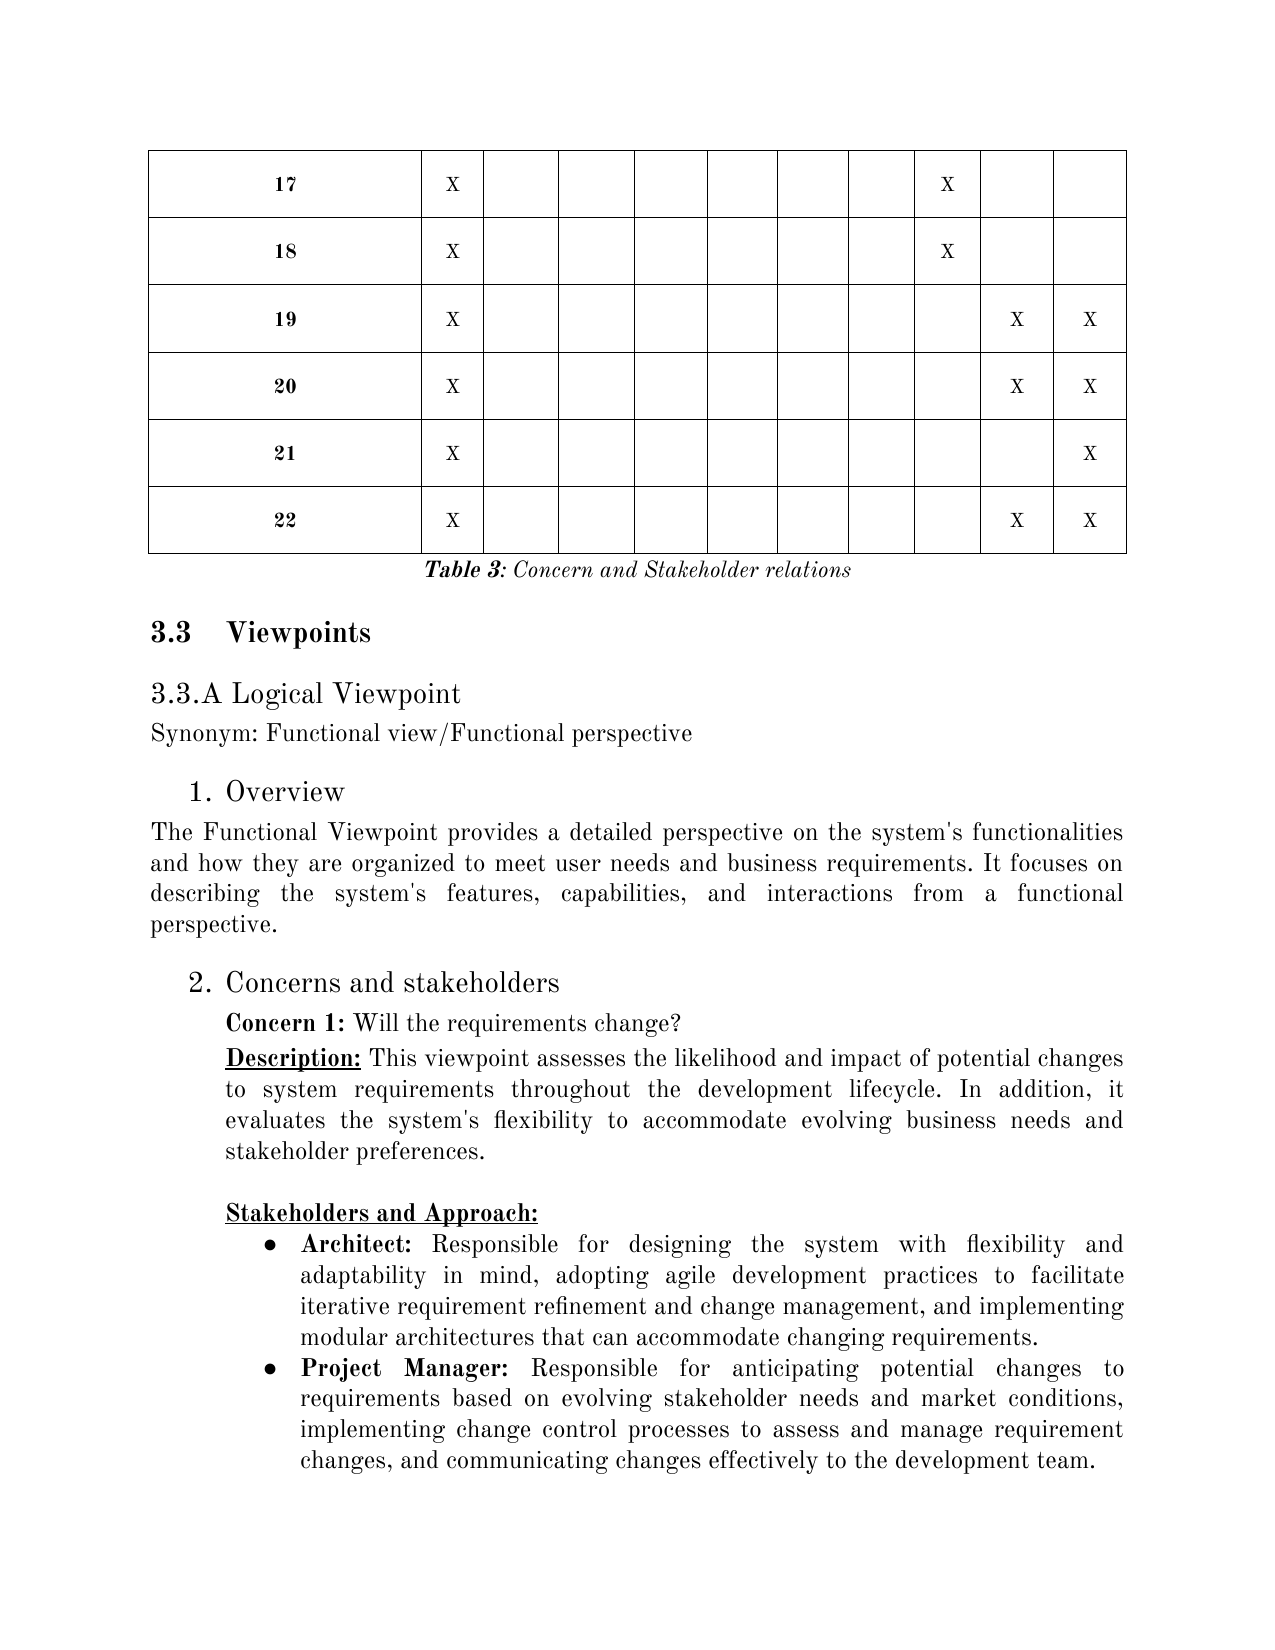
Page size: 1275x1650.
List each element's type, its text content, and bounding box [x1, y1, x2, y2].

table_cell X [1054, 285, 1126, 352]
table_cell [559, 218, 634, 284]
table_cell [778, 487, 848, 553]
table_cell [484, 151, 558, 217]
table_cell X [422, 420, 483, 486]
table_cell [708, 218, 777, 284]
table_cell 19 [149, 285, 421, 352]
table_cell [849, 487, 914, 553]
table_cell [778, 218, 848, 284]
table_cell X [1054, 487, 1126, 553]
text Table 3: Concern and Stakeholder relations [150, 554, 1125, 582]
table_cell [849, 353, 914, 419]
text Concern 1: Will the requirements change? [225, 1006, 1125, 1037]
table_cell [635, 487, 707, 553]
table_cell [559, 285, 634, 352]
text The Functional Viewpoint provides a detailed perspective on the system's functionalities and how they are organized to meet user needs and business requirements. It focuses on describing the system's features, capabilities, and interactions from a functional perspective. [150, 815, 1125, 939]
table_cell [484, 487, 558, 553]
table_cell [915, 420, 980, 486]
table_cell [778, 353, 848, 419]
list Project Manager: Responsible for anticipating potential changes to requirements based on evolving stakeholder needs and market conditions, implementing change control processes to assess and manage requirement changes, and communicating changes effectively to the development team. [262, 1351, 1125, 1475]
subtitle 3.3 Viewpoints [150, 613, 1125, 649]
table_cell X [422, 353, 483, 419]
subtitle 3.3.A Logical Viewpoint [150, 674, 1125, 711]
table_cell [1054, 218, 1126, 284]
table_cell [915, 487, 980, 553]
table_cell 18 [149, 218, 421, 284]
table_cell 17 [149, 151, 421, 217]
subtitle Overview [187, 773, 1125, 809]
table_cell [484, 353, 558, 419]
table_cell [635, 218, 707, 284]
table_cell 21 [149, 420, 421, 486]
table_cell [484, 218, 558, 284]
table_cell [635, 420, 707, 486]
text Stakeholders and Approach: [150, 1196, 1125, 1227]
table_cell [559, 151, 634, 217]
table_cell [708, 487, 777, 553]
table_cell X [422, 487, 483, 553]
table_cell X [981, 353, 1053, 419]
table_cell [981, 420, 1053, 486]
table_cell X [1054, 420, 1126, 486]
table_cell [708, 420, 777, 486]
table_cell [708, 151, 777, 217]
table_cell X [422, 285, 483, 352]
table_cell [635, 285, 707, 352]
table_cell [635, 353, 707, 419]
table_cell [484, 285, 558, 352]
table_cell [708, 353, 777, 419]
table_cell X [1054, 353, 1126, 419]
table_cell [778, 420, 848, 486]
subtitle Concerns and stakeholders [187, 964, 1125, 1000]
table_cell [849, 218, 914, 284]
text Description: This viewpoint assesses the likelihood and impact of potential changes to system requirements throughout the development lifecycle. In addition, it evaluates the system's flexibility to accommodate evolving business needs and stakeholder preferences. [225, 1042, 1125, 1165]
table_cell [981, 151, 1053, 217]
table_cell X [915, 151, 980, 217]
table_cell [981, 218, 1053, 284]
table_cell [849, 285, 914, 352]
table_cell X [915, 218, 980, 284]
table_cell [778, 285, 848, 352]
table_cell [559, 420, 634, 486]
table_cell [559, 353, 634, 419]
table_cell [708, 285, 777, 352]
table_cell [915, 285, 980, 352]
table_cell X [422, 218, 483, 284]
table_cell X [981, 487, 1053, 553]
table_cell [778, 151, 848, 217]
table_cell [849, 151, 914, 217]
table_cell X [981, 285, 1053, 352]
table_cell [484, 420, 558, 486]
table_cell X [422, 151, 483, 217]
table_cell [635, 151, 707, 217]
list Architect: Responsible for designing the system with flexibility and adaptability in mind, adopting agile development practices to facilitate iterative requirement refinement and change management, and implementing modular architectures that can accommodate changing requirements. [262, 1227, 1125, 1351]
table_cell 20 [149, 353, 421, 419]
table_cell [1054, 151, 1126, 217]
table_cell [849, 420, 914, 486]
text Synonym: Functional view/Functional perspective [150, 717, 1125, 748]
table_cell 22 [149, 487, 421, 553]
table_cell [559, 487, 634, 553]
table_cell [915, 353, 980, 419]
